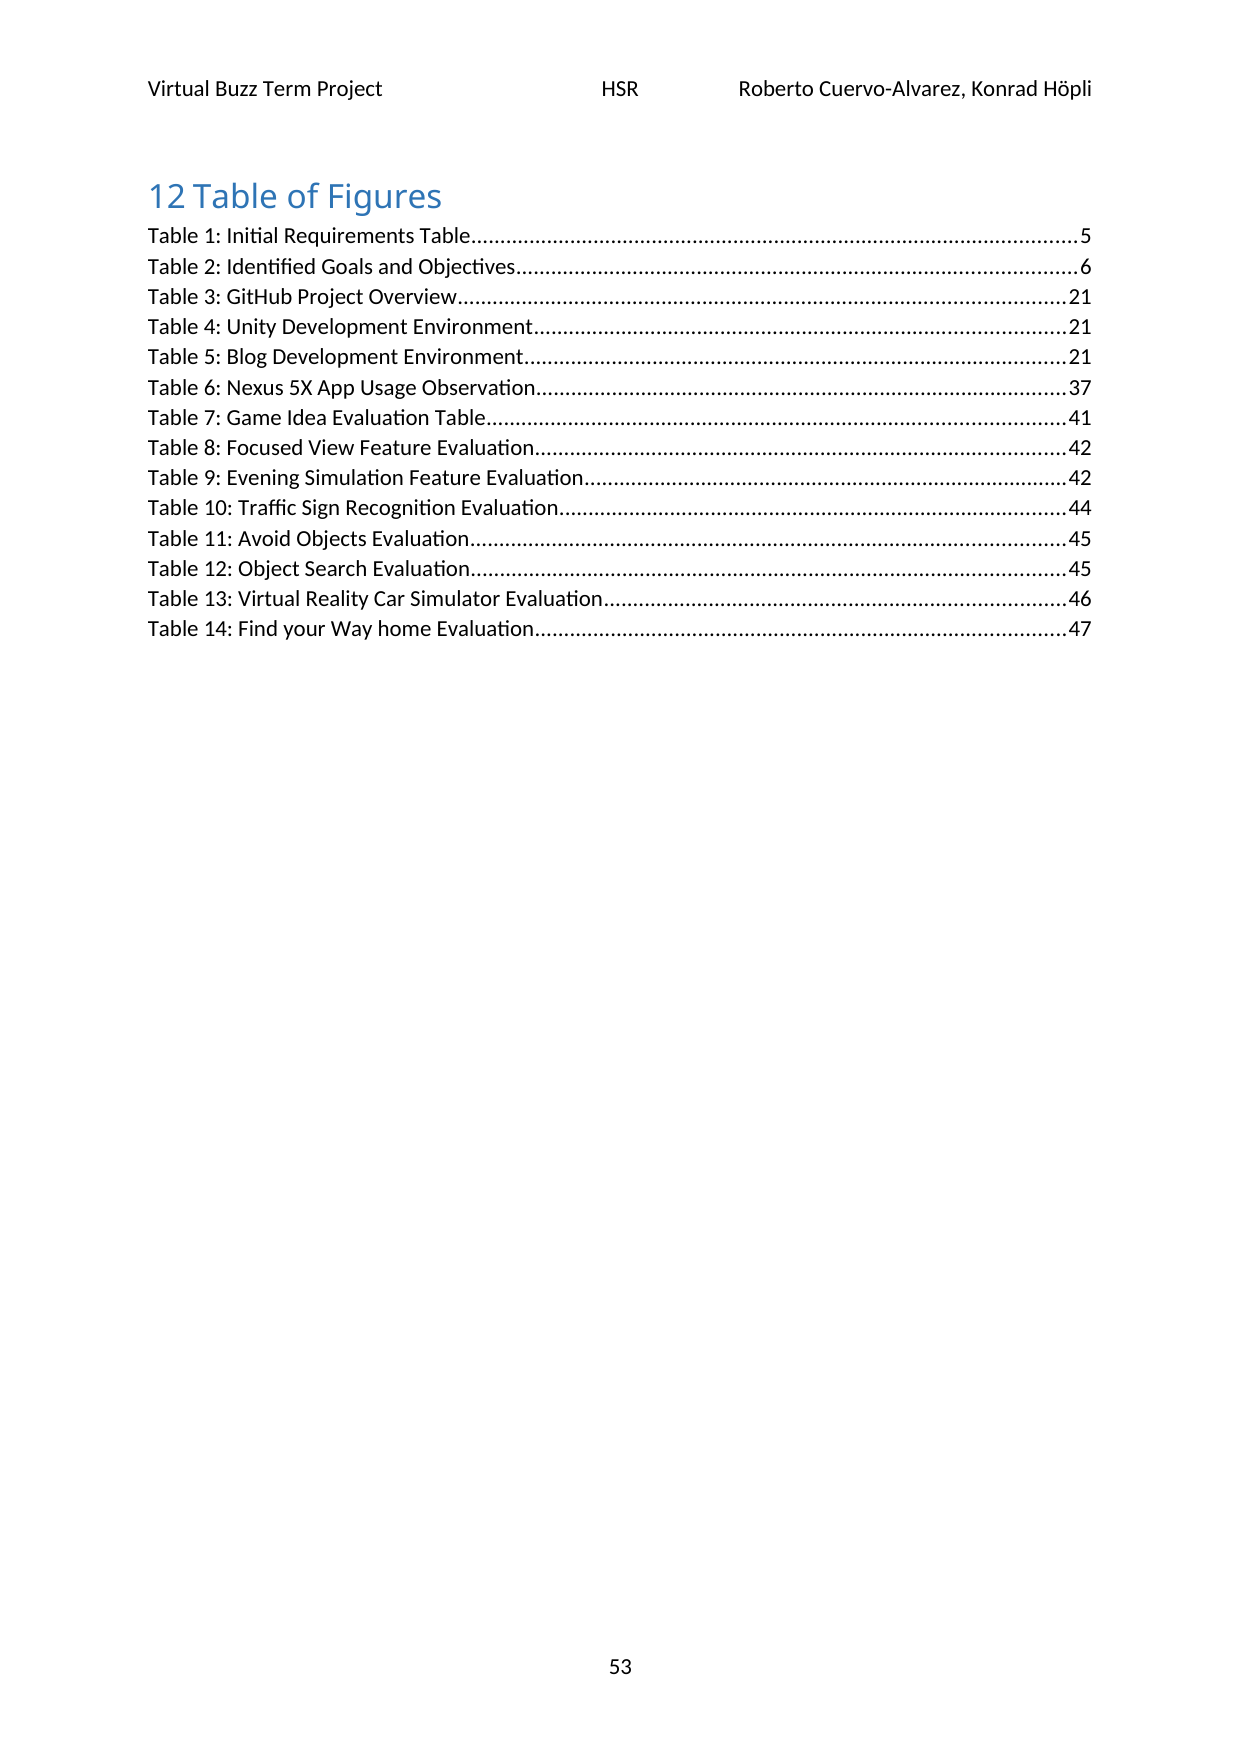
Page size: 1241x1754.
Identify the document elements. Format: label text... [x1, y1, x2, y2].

text Table 4: Unity Development Environment 21 [148, 312, 1093, 340]
text Table 10: Traffic Sign Recognition Evaluation 44 [148, 493, 1093, 521]
subtitle Table of Figures [148, 173, 1093, 218]
text Table 1: Initial Requirements Table 5 [148, 222, 1093, 249]
text Table 11: Avoid Objects Evaluation 45 [148, 524, 1093, 552]
text Table 9: Evening Simulation Feature Evaluation 42 [148, 463, 1093, 491]
text Table 6: Nexus 5X App Usage Observation 37 [148, 373, 1093, 401]
text Table 3: GitHub Project Overview 21 [148, 282, 1093, 310]
text Table 8: Focused View Feature Evaluation 42 [148, 433, 1093, 461]
text Table 13: Virtual Reality Car Simulator Evaluation 46 [148, 584, 1093, 612]
text Table 12: Object Search Evaluation 45 [148, 554, 1093, 582]
text Table 14: Find your Way home Evaluation 47 [148, 614, 1093, 642]
text Table 2: Identified Goals and Objectives 6 [148, 252, 1093, 280]
text Table 7: Game Idea Evaluation Table 41 [148, 403, 1093, 431]
text Table 5: Blog Development Environment 21 [148, 342, 1093, 370]
